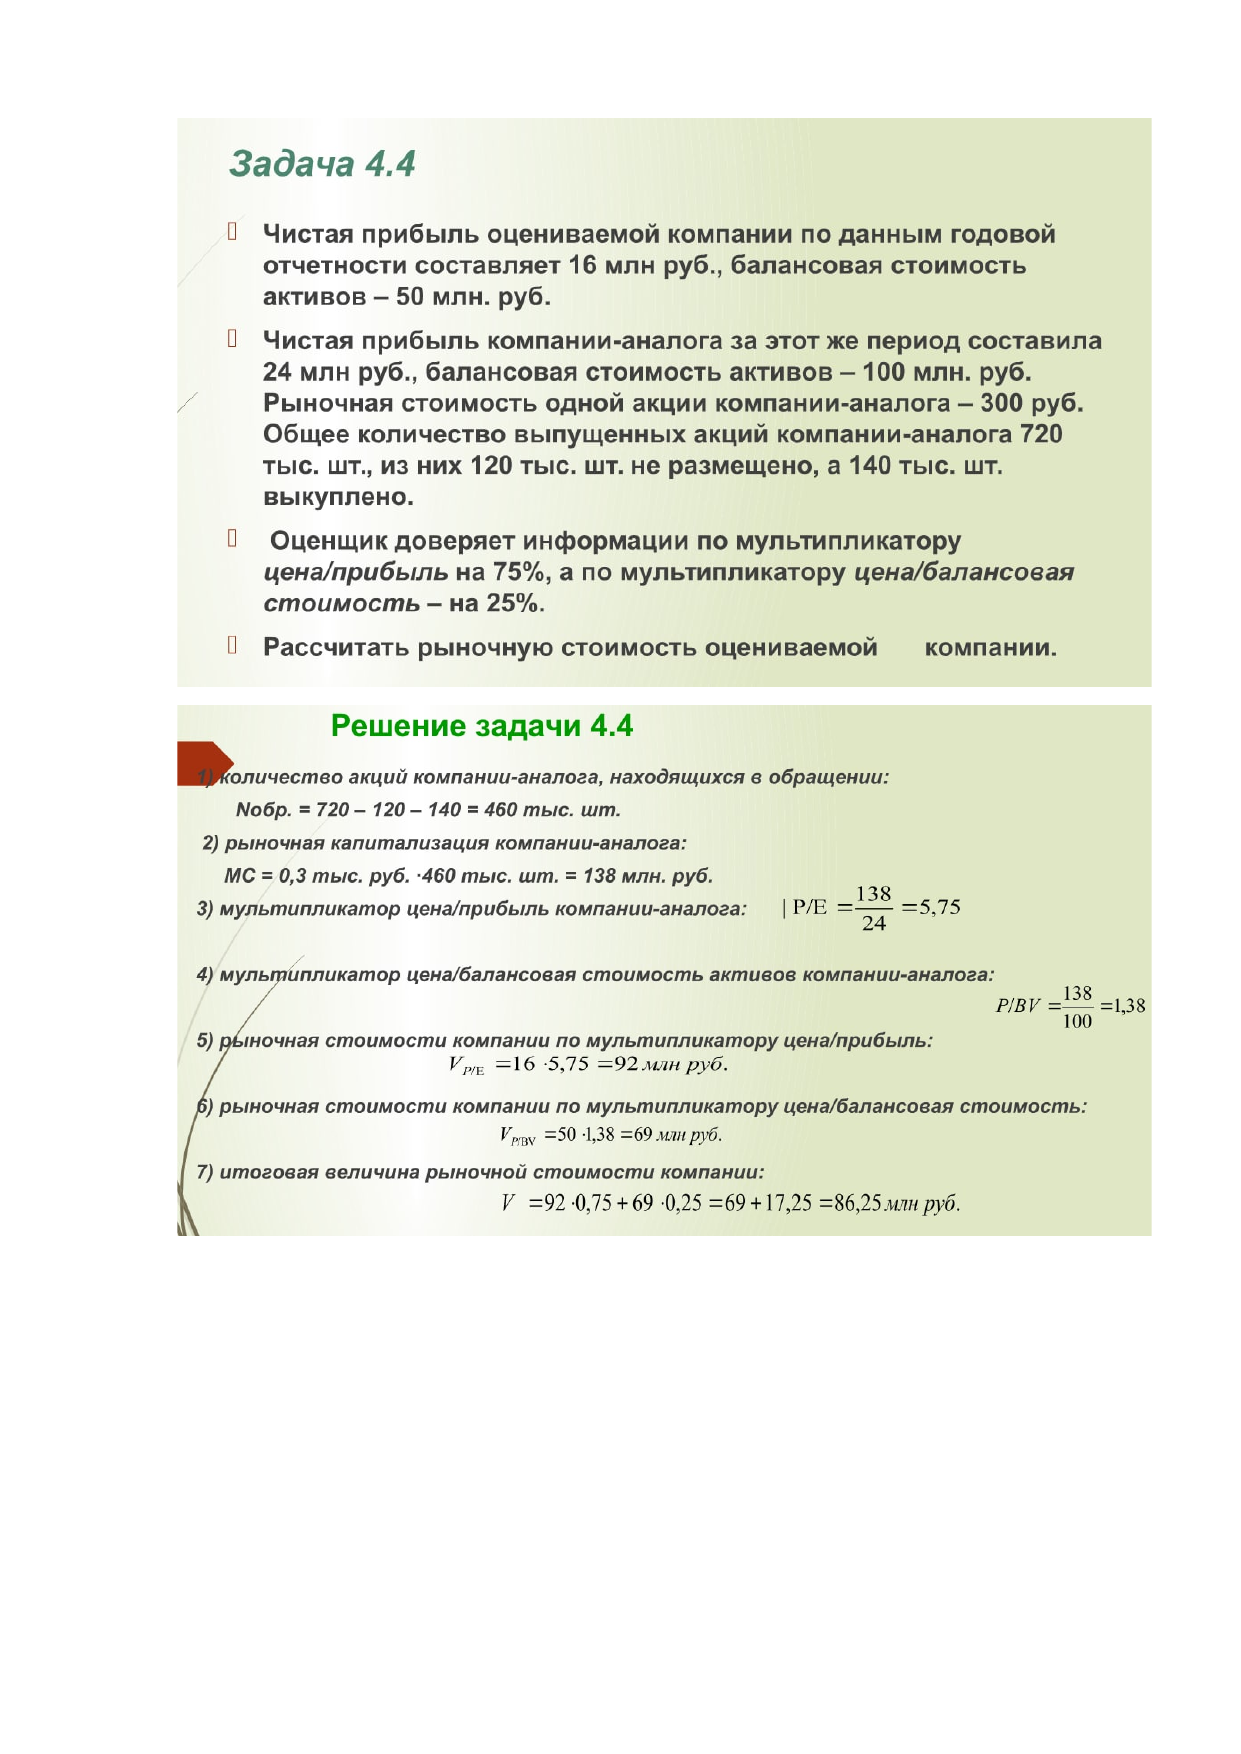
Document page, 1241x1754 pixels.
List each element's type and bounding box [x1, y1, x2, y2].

picture [177, 705, 1152, 1236]
picture [177, 118, 1152, 687]
